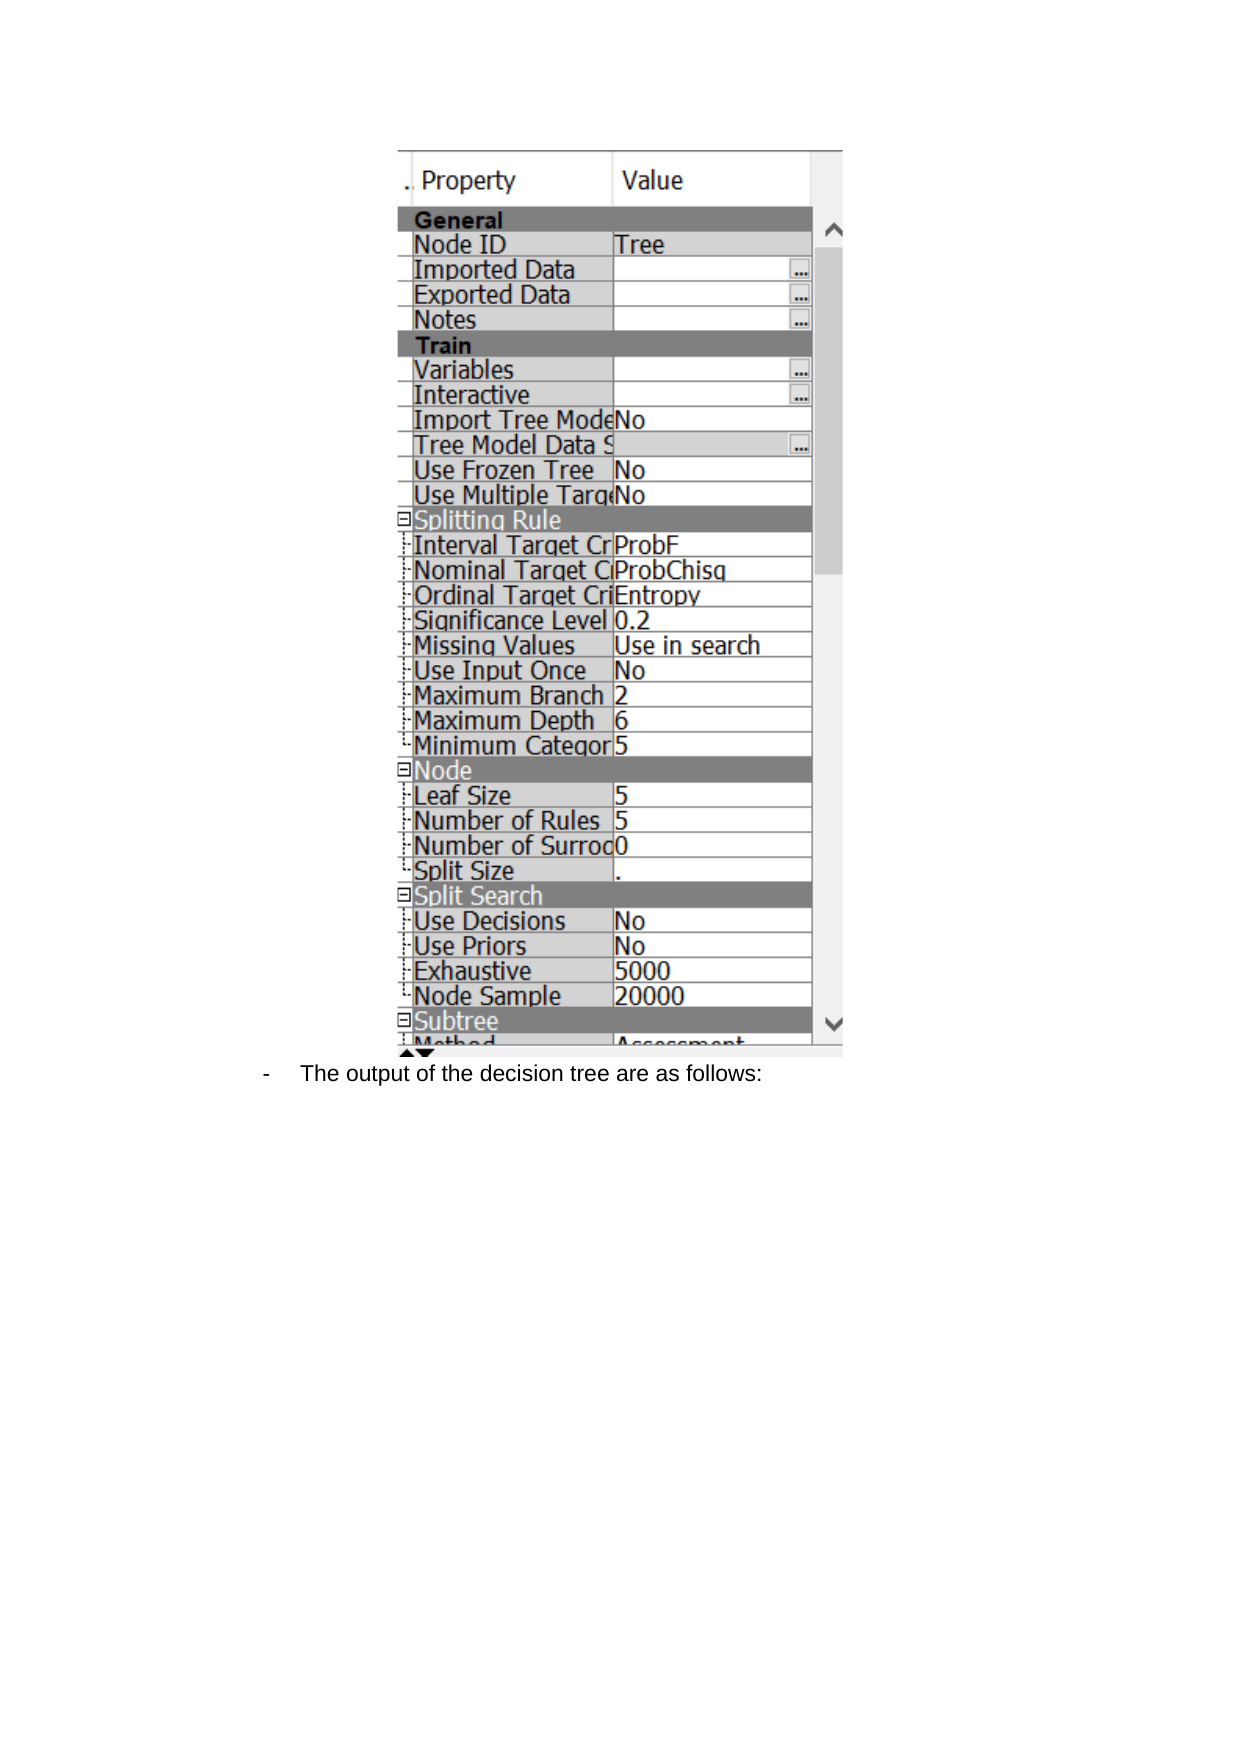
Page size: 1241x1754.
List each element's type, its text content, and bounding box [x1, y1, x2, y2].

picture [397, 150, 843, 1057]
list The output of the decision tree are as follows: [262, 1060, 1090, 1086]
